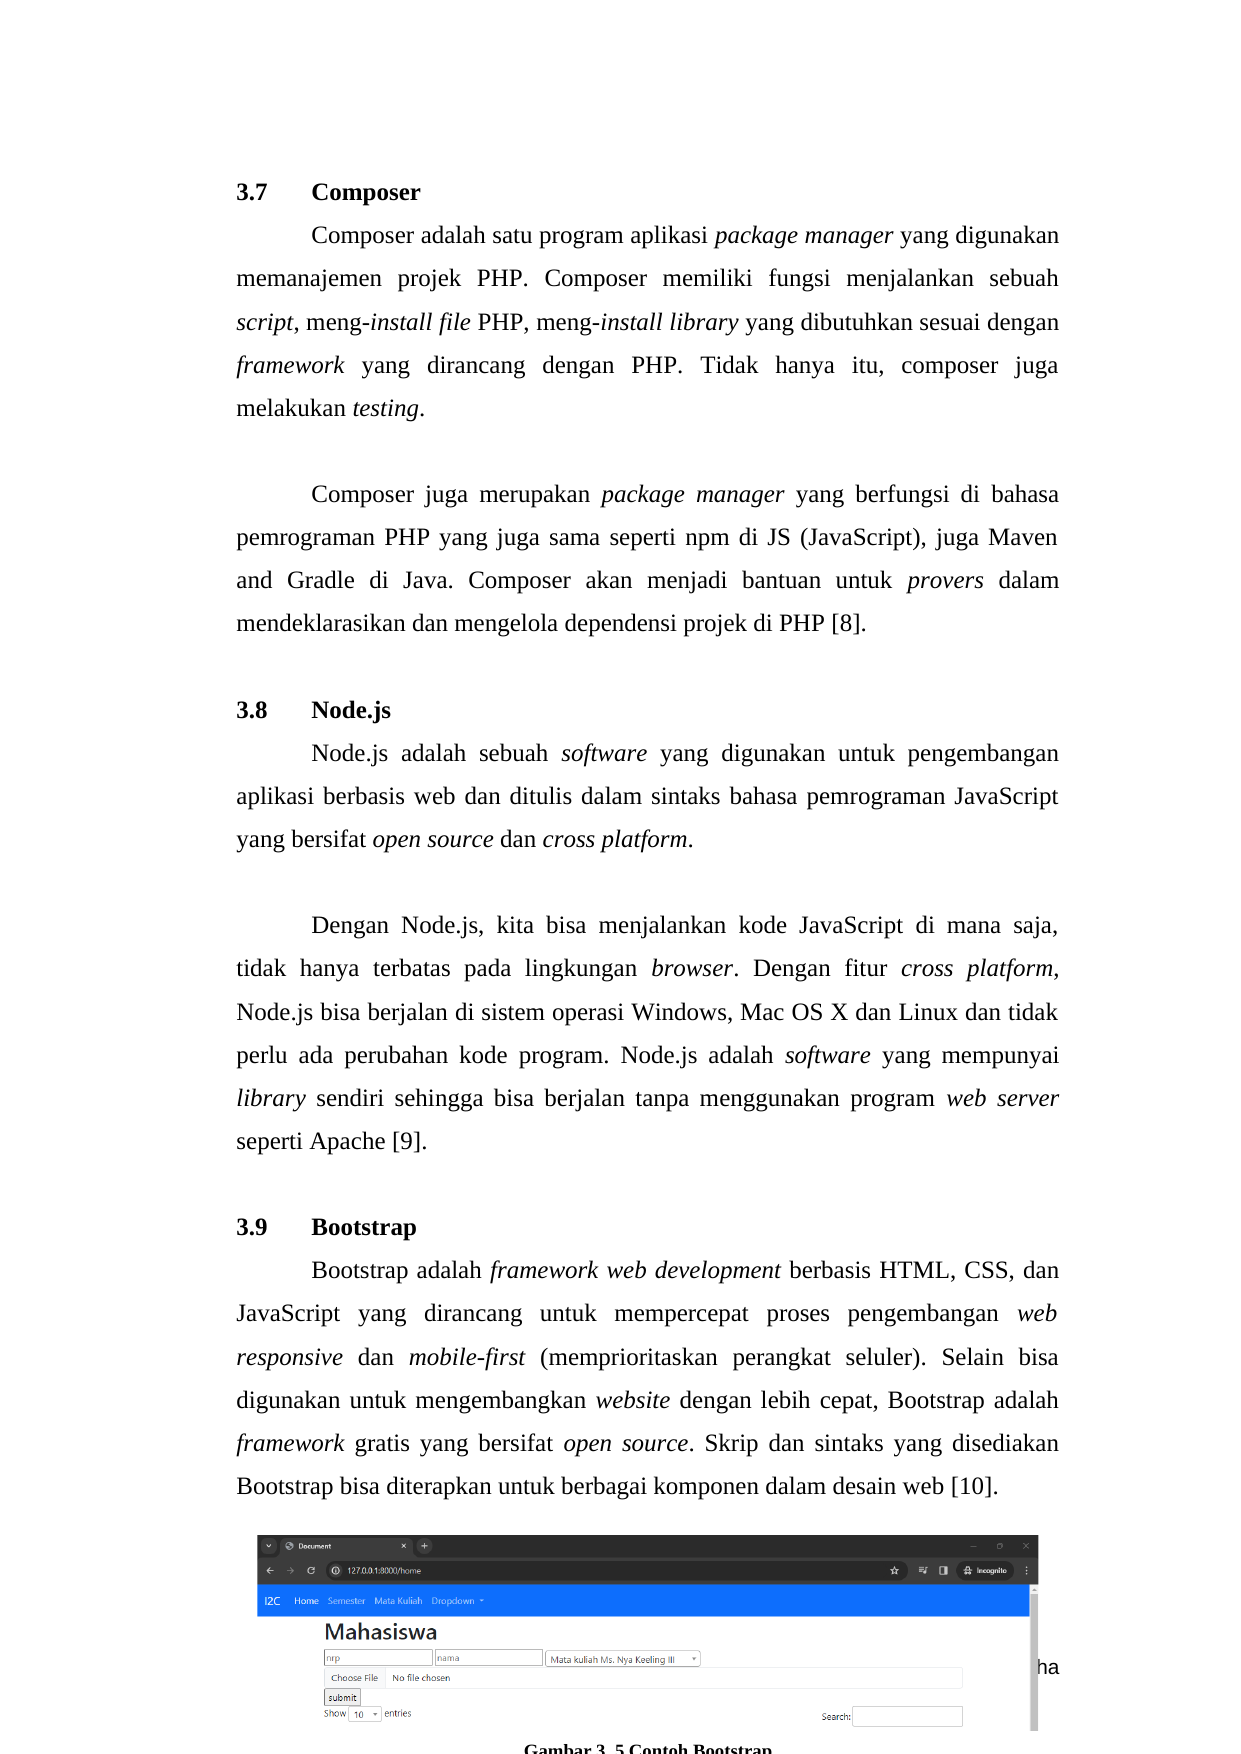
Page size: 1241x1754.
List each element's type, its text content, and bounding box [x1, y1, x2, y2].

subtitle 3.9 Bootstrap [236, 1212, 1059, 1241]
picture [257, 1535, 1039, 1731]
text Node.js adalah sebuah software yang digunakan untuk pengembangan aplikasi berbasis web dan ditulis dalam sintaks bahasa pemrograman JavaScript yang bersifat open source dan cross platform. [236, 738, 1059, 853]
text Dengan Node.js, kita bisa menjalankan kode JavaScript di mana saja, tidak hanya terbatas pada lingkungan browser. Dengan fitur cross platform, Node.js bisa berjalan di sistem operasi Windows, Mac OS X dan Linux dan tidak perlu ada perubahan kode program. Node.js adalah software yang mempunyai library sendiri sehingga bisa berjalan tanpa menggunakan program web server seperti Apache. [236, 910, 1059, 1155]
text Bootstrap adalah framework web development berbasis HTML, CSS, dan JavaScript yang dirancang untuk mempercepat proses pengembangan web responsive dan mobile-first (memprioritaskan perangkat seluler). Selain bisa digunakan untuk mengembangkan website dengan lebih cepat, Bootstrap adalah framework gratis yang bersifat open source. Skrip dan sintaks yang disediakan Bootstrap bisa diterapkan untuk berbagai komponen dalam desain web. [236, 1255, 1059, 1500]
subtitle 3.7 Composer [236, 177, 1059, 206]
subtitle 3.8 Node.js [236, 695, 1059, 723]
text Composer juga merupakan package manager yang berfungsi di bahasa pemrograman PHP yang juga sama seperti npm di JS (JavaScript), juga Maven and Gradle di Java. Composer akan menjadi bantuan untuk provers dalam mendeklarasikan dan mengelola dependensi projek di PHP. [236, 479, 1059, 637]
text Composer adalah satu program aplikasi package manager yang digunakan memanajemen projek PHP. Composer memiliki fungsi menjalankan sebuah script, meng-install file PHP, meng-install library yang dibutuhkan sesuai dengan framework yang dirancang dengan PHP. Tidak hanya itu, composer juga melakukan testing. [236, 220, 1059, 422]
